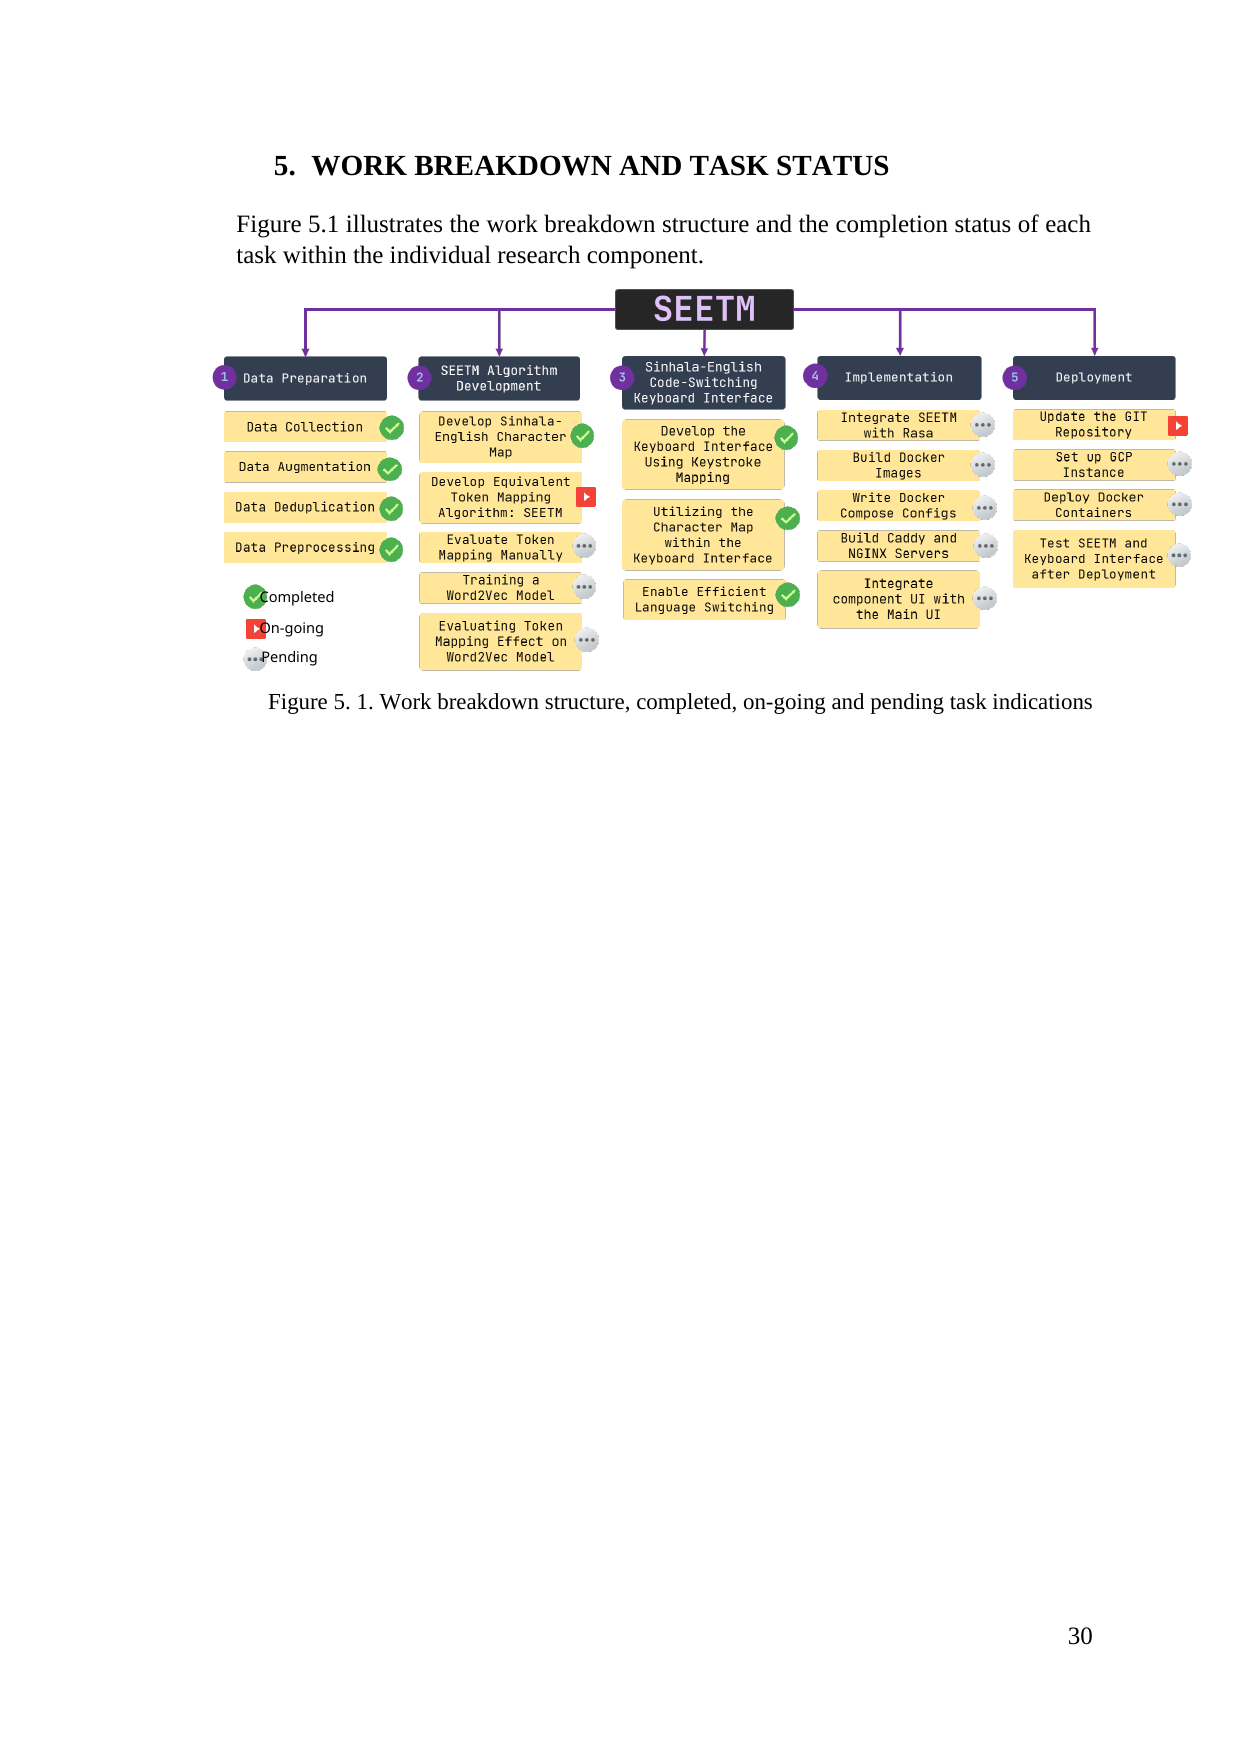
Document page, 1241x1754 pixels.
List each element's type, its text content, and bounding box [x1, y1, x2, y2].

picture [212, 278, 1194, 673]
subtitle Work breakdown and task status [274, 148, 1092, 181]
text Figure 5.1 illustrates the work breakdown structure and the completion status of each task within the individual research component. [236, 209, 1092, 269]
